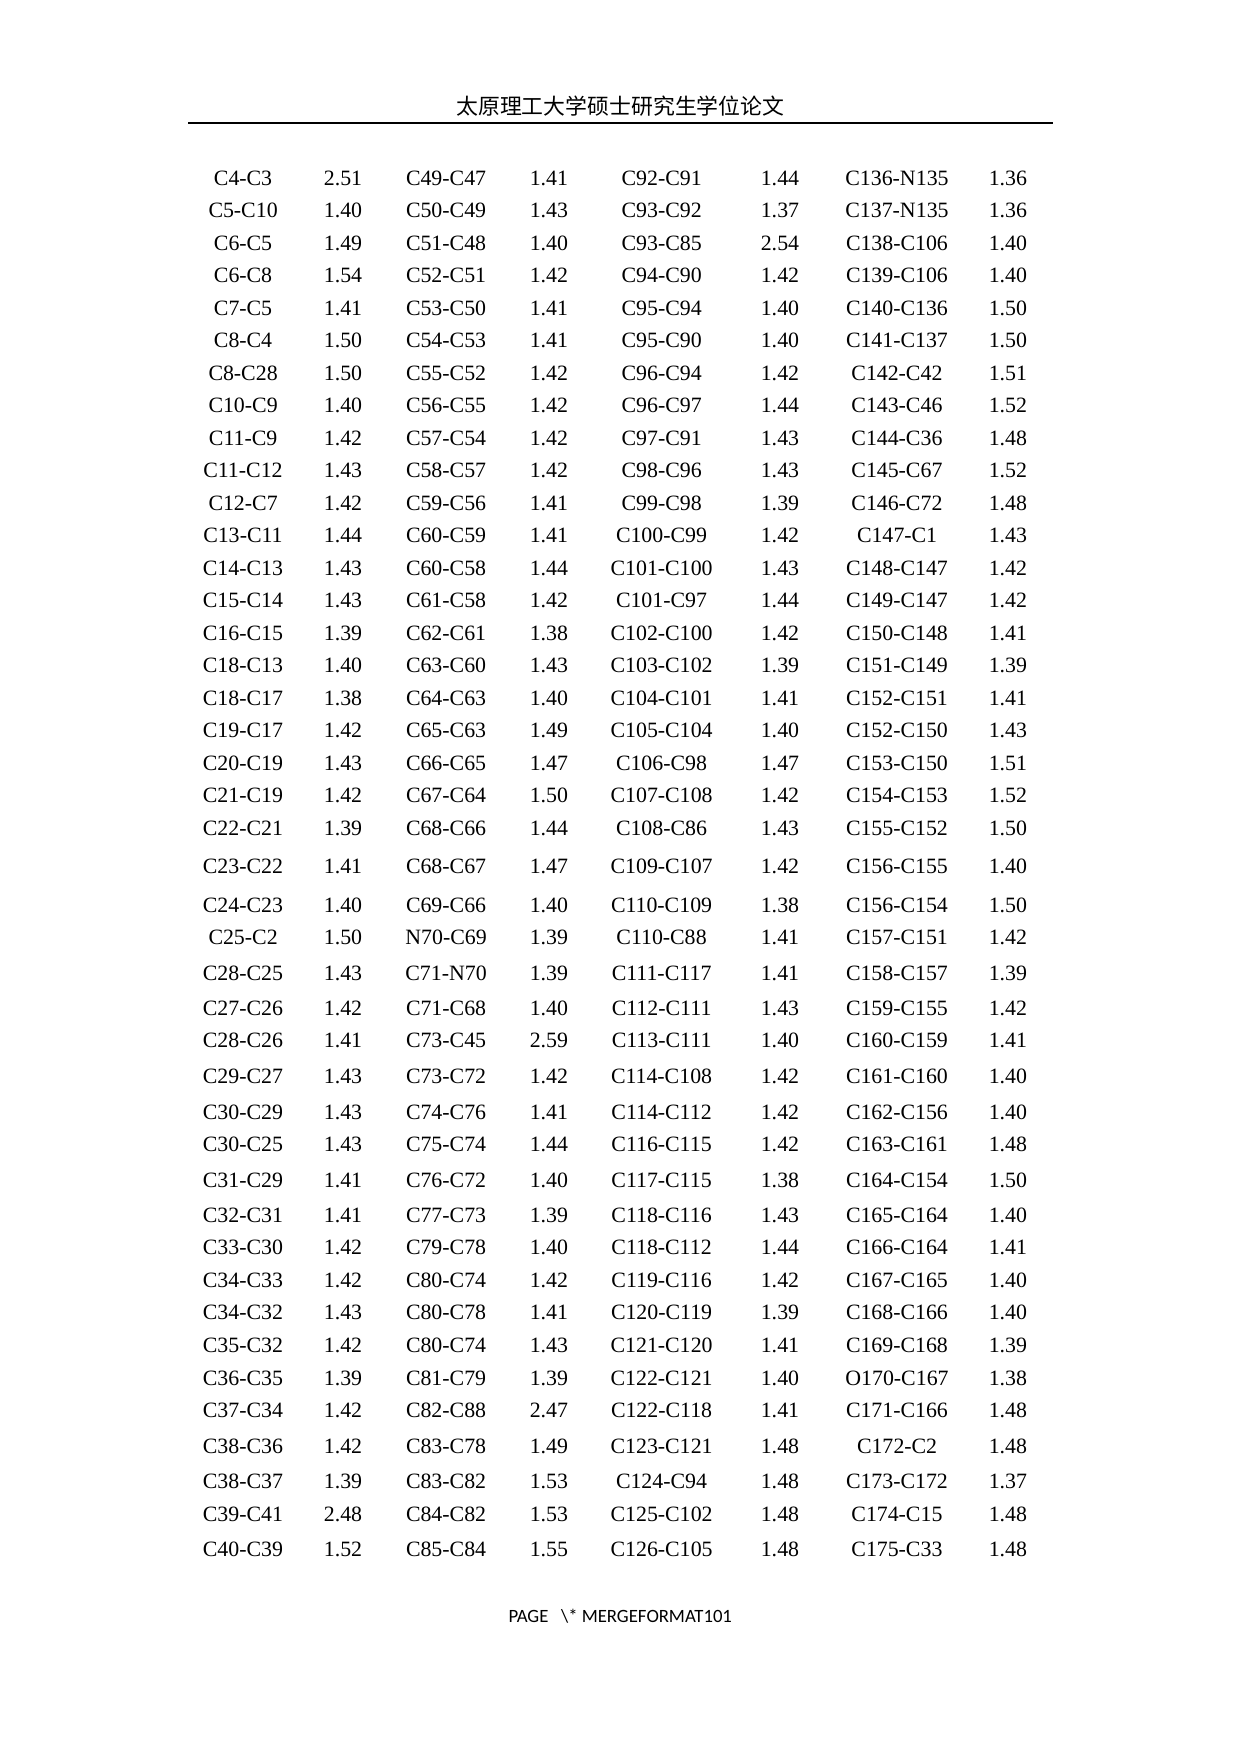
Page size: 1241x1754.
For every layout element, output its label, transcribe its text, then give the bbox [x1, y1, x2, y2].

table_cell C18-C17 [188, 681, 297, 714]
table_cell 1.42 [298, 1328, 388, 1361]
table_cell C114-C112 [594, 1095, 729, 1128]
table_cell 1.43 [729, 811, 830, 844]
table_cell 1.38 [963, 1361, 1052, 1393]
table_cell C36-C35 [188, 1361, 297, 1393]
table_cell C152-C150 [830, 714, 963, 746]
table_cell 1.41 [298, 1024, 388, 1056]
table_cell C38-C36 [188, 1426, 297, 1464]
table_cell 1.42 [963, 551, 1052, 584]
table_cell C56-C55 [388, 389, 503, 421]
table_cell 1.42 [298, 421, 388, 454]
table_cell 1.48 [963, 1530, 1052, 1567]
table_cell C104-C101 [594, 681, 729, 714]
table_cell C38-C37 [188, 1465, 297, 1497]
table_cell 1.41 [504, 1296, 594, 1328]
table_cell 1.49 [504, 1426, 594, 1464]
table_cell 1.41 [504, 161, 594, 194]
table_cell 1.42 [298, 991, 388, 1023]
table_cell C125-C102 [594, 1497, 729, 1529]
table_cell C39-C41 [188, 1497, 297, 1529]
table_cell C7-C5 [188, 291, 297, 324]
table_cell C93-C85 [594, 226, 729, 259]
table_cell C58-C57 [388, 454, 503, 486]
table_cell 1.43 [729, 991, 830, 1023]
table_cell C6-C5 [188, 226, 297, 259]
table_cell C110-C88 [594, 921, 729, 953]
table_cell C37-C34 [188, 1394, 297, 1426]
table_cell C166-C164 [830, 1231, 963, 1263]
table_cell 1.41 [729, 921, 830, 953]
table_cell C69-C66 [388, 888, 503, 921]
table_cell 1.37 [729, 194, 830, 226]
table_cell C8-C28 [188, 356, 297, 389]
table_cell 1.41 [298, 844, 388, 888]
table_cell C83-C78 [388, 1426, 503, 1464]
table_cell 1.39 [504, 1361, 594, 1393]
table_cell C34-C33 [188, 1263, 297, 1296]
table_cell C93-C92 [594, 194, 729, 226]
table_cell C156-C155 [830, 844, 963, 888]
table_cell C30-C29 [188, 1095, 297, 1128]
table_cell 1.41 [504, 1095, 594, 1128]
table_cell 1.42 [504, 454, 594, 486]
table_cell 1.43 [729, 421, 830, 454]
table_cell C144-C36 [830, 421, 963, 454]
table_cell 1.39 [729, 486, 830, 519]
table_cell C57-C54 [388, 421, 503, 454]
table_cell 1.42 [298, 1394, 388, 1426]
table_cell 1.38 [729, 1160, 830, 1198]
table_cell 1.39 [504, 1198, 594, 1231]
table_cell C80-C74 [388, 1263, 503, 1296]
table_cell C73-C72 [388, 1056, 503, 1095]
table_cell 1.40 [963, 259, 1052, 291]
table_cell C12-C7 [188, 486, 297, 519]
table_cell C14-C13 [188, 551, 297, 584]
table_cell C5-C10 [188, 194, 297, 226]
table_cell C106-C98 [594, 746, 729, 779]
table_cell C28-C25 [188, 953, 297, 991]
table_cell 1.44 [729, 389, 830, 421]
table_cell 1.50 [963, 1160, 1052, 1198]
table_cell 1.44 [298, 519, 388, 551]
table_cell 1.39 [298, 811, 388, 844]
table_cell C15-C14 [188, 584, 297, 616]
table_cell 1.44 [504, 1128, 594, 1160]
table_cell 1.42 [729, 519, 830, 551]
table_cell C145-C67 [830, 454, 963, 486]
table_cell 1.48 [963, 421, 1052, 454]
table_cell 1.43 [963, 519, 1052, 551]
table_cell 1.41 [298, 1160, 388, 1198]
table_cell C80-C74 [388, 1328, 503, 1361]
table_cell 1.49 [298, 226, 388, 259]
table_cell C116-C115 [594, 1128, 729, 1160]
table_cell C118-C116 [594, 1198, 729, 1231]
table_cell C126-C105 [594, 1530, 729, 1567]
table_cell C120-C119 [594, 1296, 729, 1328]
table_cell C20-C19 [188, 746, 297, 779]
table_cell C162-C156 [830, 1095, 963, 1128]
table_cell 1.40 [504, 888, 594, 921]
table_cell C99-C98 [594, 486, 729, 519]
table_cell 1.36 [963, 194, 1052, 226]
table_cell 1.42 [729, 1095, 830, 1128]
table_cell C167-C165 [830, 1263, 963, 1296]
table_cell C100-C99 [594, 519, 729, 551]
table_cell C174-C15 [830, 1497, 963, 1529]
table_cell 1.38 [298, 681, 388, 714]
table_cell C172-C2 [830, 1426, 963, 1464]
table_cell C74-C76 [388, 1095, 503, 1128]
table_cell C117-C115 [594, 1160, 729, 1198]
table_cell 1.42 [298, 1426, 388, 1464]
table_cell 1.42 [504, 584, 594, 616]
table_cell C13-C11 [188, 519, 297, 551]
table_cell 1.40 [963, 226, 1052, 259]
table_cell 1.40 [729, 291, 830, 324]
table_cell C96-C94 [594, 356, 729, 389]
table_cell C10-C9 [188, 389, 297, 421]
table_cell 1.39 [963, 1328, 1052, 1361]
table_cell C97-C91 [594, 421, 729, 454]
table_cell C105-C104 [594, 714, 729, 746]
table_cell C107-C108 [594, 779, 729, 811]
table_cell C121-C120 [594, 1328, 729, 1361]
table_cell 1.42 [729, 356, 830, 389]
table_cell 1.43 [298, 1128, 388, 1160]
table_cell 1.54 [298, 259, 388, 291]
table_cell 1.42 [504, 259, 594, 291]
table_cell C40-C39 [188, 1530, 297, 1567]
table_cell C149-C147 [830, 584, 963, 616]
table_cell C22-C21 [188, 811, 297, 844]
table_cell 1.48 [729, 1530, 830, 1567]
table_cell C68-C67 [388, 844, 503, 888]
table_cell C62-C61 [388, 616, 503, 649]
table_cell C33-C30 [188, 1231, 297, 1263]
table_cell 1.42 [729, 1263, 830, 1296]
table_cell 1.48 [963, 1426, 1052, 1464]
table_cell 1.43 [729, 454, 830, 486]
table_cell C141-C137 [830, 324, 963, 356]
table_cell C77-C73 [388, 1198, 503, 1231]
table_cell C168-C166 [830, 1296, 963, 1328]
table_cell 1.42 [729, 844, 830, 888]
table_cell C101-C97 [594, 584, 729, 616]
table_cell 1.40 [963, 1056, 1052, 1095]
table_cell C146-C72 [830, 486, 963, 519]
table_cell C28-C26 [188, 1024, 297, 1056]
table_cell 1.48 [963, 1394, 1052, 1426]
table_cell 1.40 [298, 389, 388, 421]
table_cell 1.40 [729, 714, 830, 746]
table_cell 1.53 [504, 1465, 594, 1497]
table_cell C59-C56 [388, 486, 503, 519]
table_cell 1.43 [298, 1056, 388, 1095]
table_cell 1.43 [504, 649, 594, 681]
table_cell 1.41 [504, 486, 594, 519]
table_cell C157-C151 [830, 921, 963, 953]
table_cell 1.53 [504, 1497, 594, 1529]
table_cell 1.43 [504, 194, 594, 226]
table_cell 1.50 [963, 324, 1052, 356]
table_cell C75-C74 [388, 1128, 503, 1160]
table_cell C95-C94 [594, 291, 729, 324]
table_cell C161-C160 [830, 1056, 963, 1095]
table_cell 1.40 [504, 991, 594, 1023]
table_cell C169-C168 [830, 1328, 963, 1361]
table_cell 1.40 [729, 324, 830, 356]
table_cell C111-C117 [594, 953, 729, 991]
table_cell 1.50 [298, 921, 388, 953]
table_cell 1.43 [298, 746, 388, 779]
table_cell 1.41 [729, 1394, 830, 1426]
table_cell 1.40 [504, 226, 594, 259]
table_cell 1.42 [298, 779, 388, 811]
table_cell 1.40 [504, 681, 594, 714]
table_cell C98-C96 [594, 454, 729, 486]
table_cell C151-C149 [830, 649, 963, 681]
table_cell 1.40 [298, 194, 388, 226]
table_cell 1.42 [963, 991, 1052, 1023]
table_cell 1.43 [729, 1198, 830, 1231]
table_cell C68-C66 [388, 811, 503, 844]
table_cell 1.50 [504, 779, 594, 811]
table_cell C55-C52 [388, 356, 503, 389]
table_cell C102-C100 [594, 616, 729, 649]
table_cell C159-C155 [830, 991, 963, 1023]
table_cell C154-C153 [830, 779, 963, 811]
table_cell 1.48 [729, 1497, 830, 1529]
table_cell C123-C121 [594, 1426, 729, 1464]
table_cell C29-C27 [188, 1056, 297, 1095]
table_cell C76-C72 [388, 1160, 503, 1198]
table_cell C138-C106 [830, 226, 963, 259]
table_cell 1.41 [298, 291, 388, 324]
table_cell C143-C46 [830, 389, 963, 421]
table_cell 2.59 [504, 1024, 594, 1056]
table_cell 1.42 [504, 389, 594, 421]
table_cell 1.38 [729, 888, 830, 921]
table_cell 2.51 [298, 161, 388, 194]
table_cell C101-C100 [594, 551, 729, 584]
table_cell C109-C107 [594, 844, 729, 888]
table_cell C150-C148 [830, 616, 963, 649]
table_cell C25-C2 [188, 921, 297, 953]
table_cell 1.40 [729, 1024, 830, 1056]
table_cell C119-C116 [594, 1263, 729, 1296]
table_cell C108-C86 [594, 811, 729, 844]
table_cell 1.42 [298, 1263, 388, 1296]
table_cell 1.41 [963, 681, 1052, 714]
table_cell 1.40 [298, 649, 388, 681]
table_cell C160-C159 [830, 1024, 963, 1056]
table_cell 1.40 [298, 888, 388, 921]
table_cell C173-C172 [830, 1465, 963, 1497]
table_cell C64-C63 [388, 681, 503, 714]
table_cell 1.42 [298, 714, 388, 746]
table_cell 1.50 [298, 324, 388, 356]
table_cell 1.42 [729, 259, 830, 291]
table_cell C137-N135 [830, 194, 963, 226]
table_cell 1.39 [298, 1361, 388, 1393]
table_cell C79-C78 [388, 1231, 503, 1263]
table_cell C53-C50 [388, 291, 503, 324]
table_cell 1.39 [298, 616, 388, 649]
table_cell C16-C15 [188, 616, 297, 649]
table_cell 1.44 [729, 1231, 830, 1263]
table_cell C34-C32 [188, 1296, 297, 1328]
table_cell C6-C8 [188, 259, 297, 291]
table_cell C84-C82 [388, 1497, 503, 1529]
table_cell 1.50 [963, 811, 1052, 844]
table_cell C148-C147 [830, 551, 963, 584]
table_cell 1.42 [729, 779, 830, 811]
table_cell C140-C136 [830, 291, 963, 324]
table_cell 1.40 [729, 1361, 830, 1393]
table_cell C21-C19 [188, 779, 297, 811]
table_cell C11-C9 [188, 421, 297, 454]
table_cell 2.47 [504, 1394, 594, 1426]
table_cell 1.42 [504, 1056, 594, 1095]
table_cell 1.40 [963, 1095, 1052, 1128]
table_cell C67-C64 [388, 779, 503, 811]
table_cell C27-C26 [188, 991, 297, 1023]
table_cell C155-C152 [830, 811, 963, 844]
table_cell 1.41 [504, 291, 594, 324]
table_cell 1.39 [298, 1465, 388, 1497]
table_cell C30-C25 [188, 1128, 297, 1160]
table_cell 1.39 [504, 953, 594, 991]
table_cell C158-C157 [830, 953, 963, 991]
table_cell C175-C33 [830, 1530, 963, 1567]
table_cell C52-C51 [388, 259, 503, 291]
table_cell 1.51 [963, 746, 1052, 779]
table_cell 1.40 [963, 844, 1052, 888]
table_cell 1.43 [729, 551, 830, 584]
table_cell 1.40 [504, 1231, 594, 1263]
table_cell C114-C108 [594, 1056, 729, 1095]
table_cell 1.39 [963, 953, 1052, 991]
table_cell 1.42 [963, 921, 1052, 953]
table_cell C63-C60 [388, 649, 503, 681]
table_cell 1.38 [504, 616, 594, 649]
table_cell 1.41 [504, 324, 594, 356]
table_cell C96-C97 [594, 389, 729, 421]
table_cell C35-C32 [188, 1328, 297, 1361]
table_cell C156-C154 [830, 888, 963, 921]
table_cell C94-C90 [594, 259, 729, 291]
table_cell 1.41 [729, 953, 830, 991]
table_cell C81-C79 [388, 1361, 503, 1393]
table_cell 1.49 [504, 714, 594, 746]
table_cell 1.41 [963, 616, 1052, 649]
table_cell C54-C53 [388, 324, 503, 356]
table_cell 1.48 [729, 1465, 830, 1497]
table_cell 1.43 [963, 714, 1052, 746]
table_cell C83-C82 [388, 1465, 503, 1497]
table_cell C122-C118 [594, 1394, 729, 1426]
table_cell 1.44 [504, 551, 594, 584]
table_cell 1.41 [504, 519, 594, 551]
table_cell 1.39 [729, 649, 830, 681]
table_cell 1.52 [963, 779, 1052, 811]
table_cell 1.42 [729, 1128, 830, 1160]
table_cell C82-C88 [388, 1394, 503, 1426]
table_cell 1.48 [963, 486, 1052, 519]
table_cell 1.47 [504, 844, 594, 888]
table_cell 1.47 [729, 746, 830, 779]
table_cell 1.40 [963, 1296, 1052, 1328]
table_cell C153-C150 [830, 746, 963, 779]
table_cell 1.50 [298, 356, 388, 389]
table_cell C80-C78 [388, 1296, 503, 1328]
table_cell 1.51 [963, 356, 1052, 389]
table_cell 1.40 [963, 1263, 1052, 1296]
table_cell O170-C167 [830, 1361, 963, 1393]
table_cell 1.41 [963, 1024, 1052, 1056]
table_cell C71-N70 [388, 953, 503, 991]
table_cell 1.47 [504, 746, 594, 779]
table_cell 1.42 [963, 584, 1052, 616]
table_cell 1.37 [963, 1465, 1052, 1497]
table_cell C8-C4 [188, 324, 297, 356]
table_cell 1.41 [729, 1328, 830, 1361]
table_cell 1.52 [963, 454, 1052, 486]
table_cell 1.52 [963, 389, 1052, 421]
table_cell 1.43 [298, 584, 388, 616]
table_cell C92-C91 [594, 161, 729, 194]
table_cell C163-C161 [830, 1128, 963, 1160]
table_cell 1.48 [963, 1128, 1052, 1160]
table_cell 1.42 [729, 1056, 830, 1095]
table_cell 1.50 [963, 888, 1052, 921]
table_cell C66-C65 [388, 746, 503, 779]
table_cell C11-C12 [188, 454, 297, 486]
table_cell 1.41 [298, 1198, 388, 1231]
table_cell C51-C48 [388, 226, 503, 259]
table_cell C124-C94 [594, 1465, 729, 1497]
table_cell C60-C58 [388, 551, 503, 584]
table_cell 1.39 [504, 921, 594, 953]
table_cell C60-C59 [388, 519, 503, 551]
table_cell 2.48 [298, 1497, 388, 1529]
table_cell 1.55 [504, 1530, 594, 1567]
table_cell C71-C68 [388, 991, 503, 1023]
table_cell 2.54 [729, 226, 830, 259]
table_cell C31-C29 [188, 1160, 297, 1198]
table_cell 1.42 [504, 356, 594, 389]
table_cell C142-C42 [830, 356, 963, 389]
table_cell 1.52 [298, 1530, 388, 1567]
table_cell C50-C49 [388, 194, 503, 226]
table_cell 1.44 [729, 161, 830, 194]
table_cell C18-C13 [188, 649, 297, 681]
table_cell 1.43 [504, 1328, 594, 1361]
table_cell C4-C3 [188, 161, 297, 194]
table_cell C23-C22 [188, 844, 297, 888]
table_cell 1.43 [298, 1296, 388, 1328]
table_cell 1.39 [963, 649, 1052, 681]
table_cell C165-C164 [830, 1198, 963, 1231]
table_cell 1.40 [504, 1160, 594, 1198]
table_cell 1.41 [729, 681, 830, 714]
table_cell C73-C45 [388, 1024, 503, 1056]
table_cell C103-C102 [594, 649, 729, 681]
table_cell 1.42 [298, 486, 388, 519]
table_cell C112-C111 [594, 991, 729, 1023]
table_cell C164-C154 [830, 1160, 963, 1198]
table_cell 1.44 [504, 811, 594, 844]
table_cell 1.40 [963, 1198, 1052, 1231]
table_cell 1.42 [504, 1263, 594, 1296]
table_cell C122-C121 [594, 1361, 729, 1393]
table_cell C113-C111 [594, 1024, 729, 1056]
table_cell C49-C47 [388, 161, 503, 194]
table_cell 1.42 [298, 1231, 388, 1263]
table_cell C19-C17 [188, 714, 297, 746]
table_cell 1.48 [729, 1426, 830, 1464]
table_cell 1.43 [298, 551, 388, 584]
table_cell C24-C23 [188, 888, 297, 921]
table_cell C152-C151 [830, 681, 963, 714]
table_cell C147-C1 [830, 519, 963, 551]
table_cell C85-C84 [388, 1530, 503, 1567]
table_cell 1.48 [963, 1497, 1052, 1529]
table_cell 1.39 [729, 1296, 830, 1328]
table_cell 1.43 [298, 454, 388, 486]
table_cell 1.43 [298, 1095, 388, 1128]
table_cell 1.43 [298, 953, 388, 991]
table_cell 1.41 [963, 1231, 1052, 1263]
table_cell C136-N135 [830, 161, 963, 194]
table_cell C95-C90 [594, 324, 729, 356]
table_cell 1.42 [729, 616, 830, 649]
table_cell 1.42 [504, 421, 594, 454]
table_cell C118-C112 [594, 1231, 729, 1263]
table_cell 1.36 [963, 161, 1052, 194]
table_cell 1.50 [963, 291, 1052, 324]
table_cell C32-C31 [188, 1198, 297, 1231]
table_cell C171-C166 [830, 1394, 963, 1426]
table_cell C110-C109 [594, 888, 729, 921]
table_cell C61-C58 [388, 584, 503, 616]
table_cell C139-C106 [830, 259, 963, 291]
table_cell N70-C69 [388, 921, 503, 953]
table_cell C65-C63 [388, 714, 503, 746]
table_cell 1.44 [729, 584, 830, 616]
